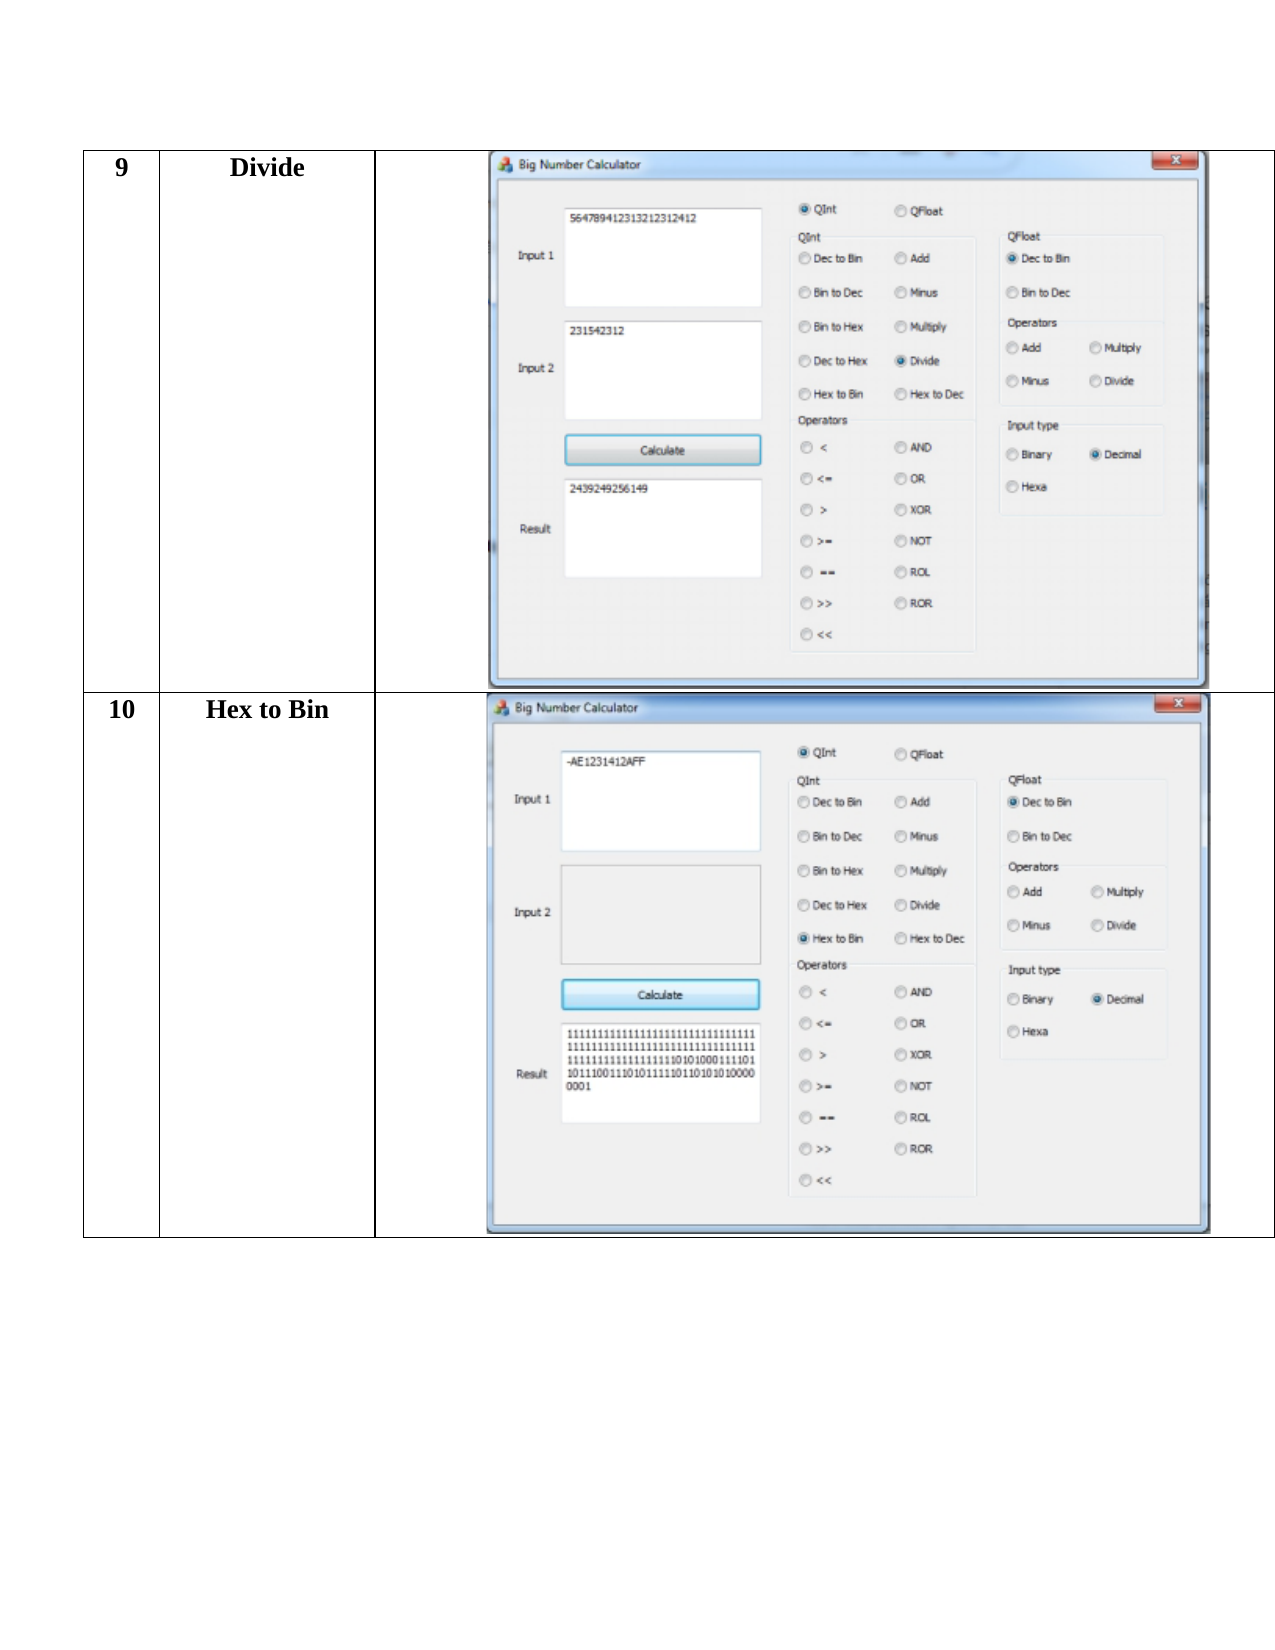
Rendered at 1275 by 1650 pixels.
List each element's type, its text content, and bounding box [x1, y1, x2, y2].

table_cell 9 [84, 151, 159, 692]
table_cell [376, 693, 1274, 1237]
picture [486, 693, 1211, 1234]
table_cell Divide [160, 151, 374, 692]
table_cell Hex to Bin [160, 693, 374, 1237]
table_cell [376, 151, 1274, 692]
table_cell 10 [84, 693, 159, 1237]
picture [488, 151, 1210, 689]
